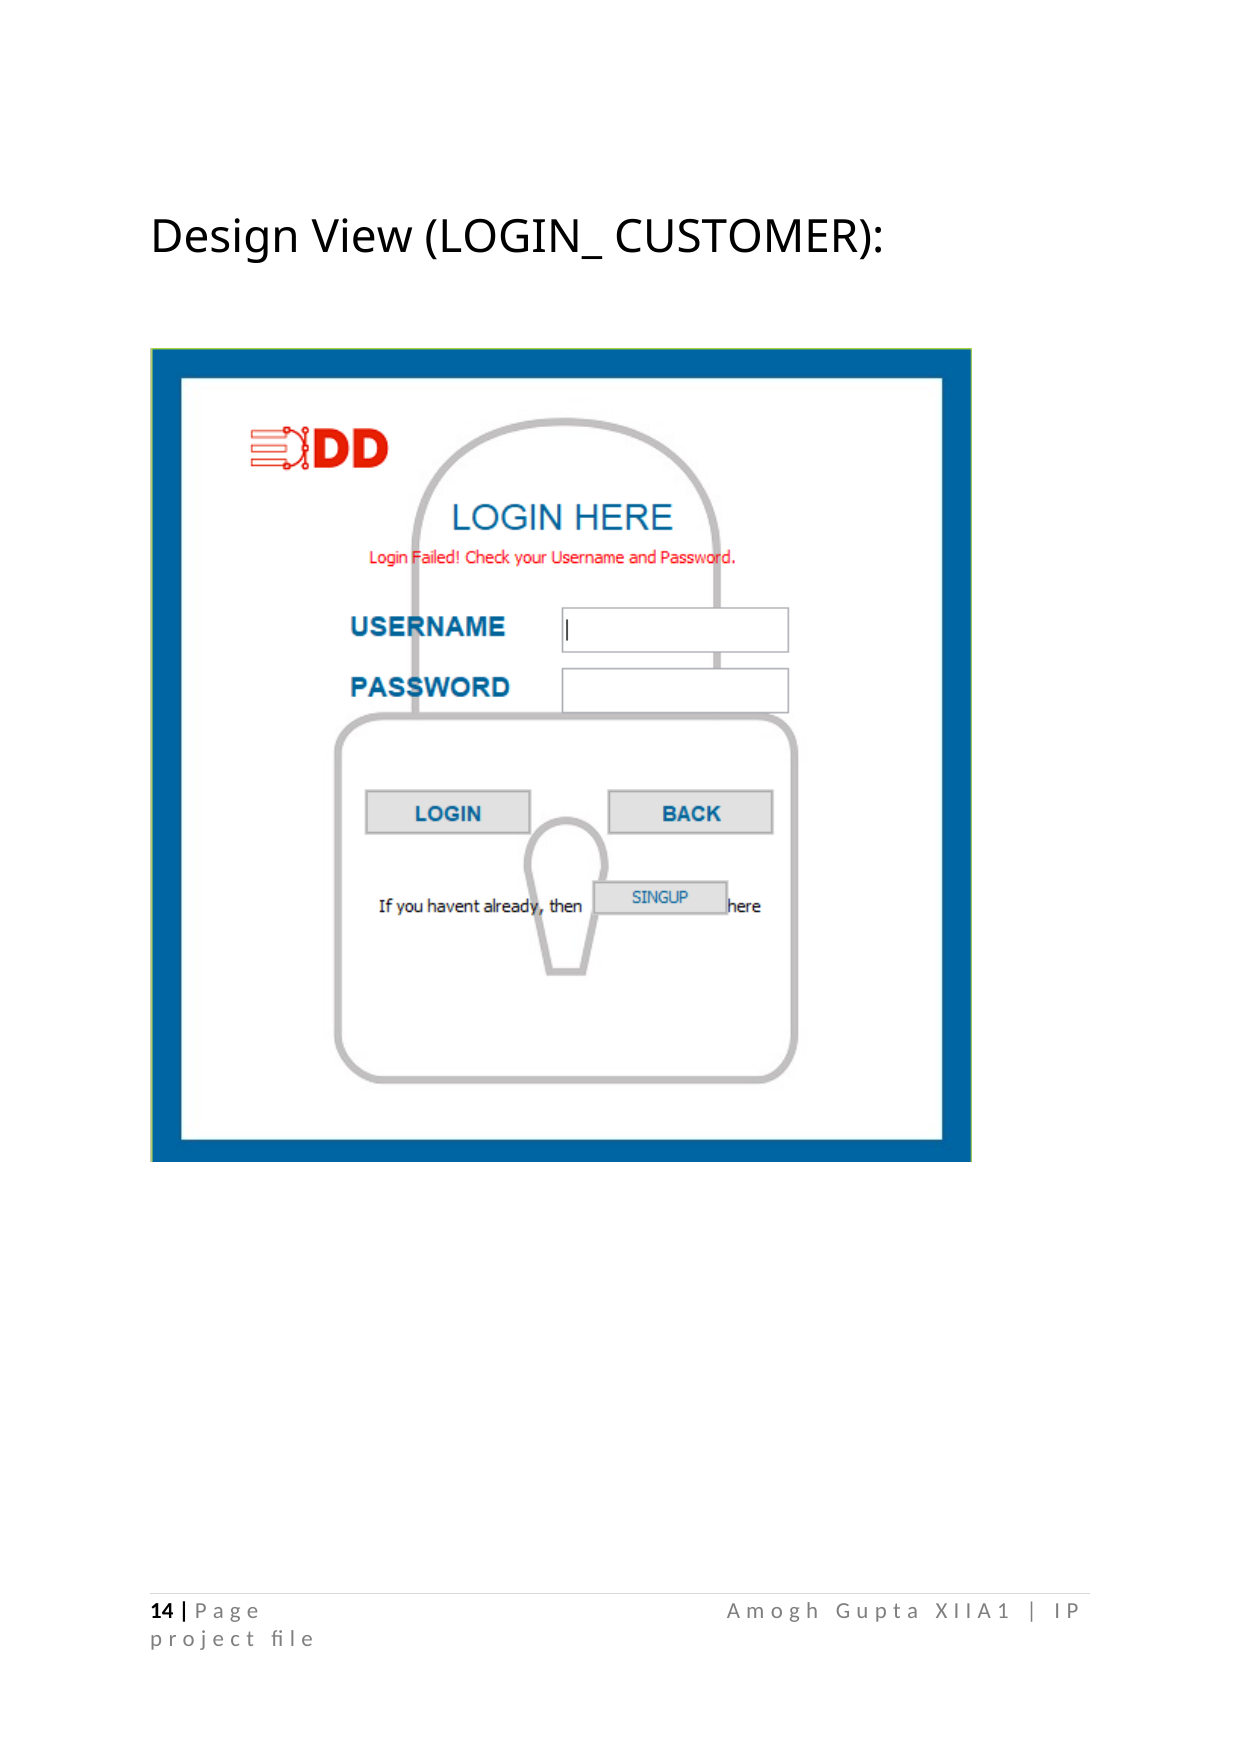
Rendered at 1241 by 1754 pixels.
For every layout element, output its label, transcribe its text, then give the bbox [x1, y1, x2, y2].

picture [150, 348, 972, 1162]
text Design View (LOGIN_ CUSTOMER): [150, 203, 1090, 265]
